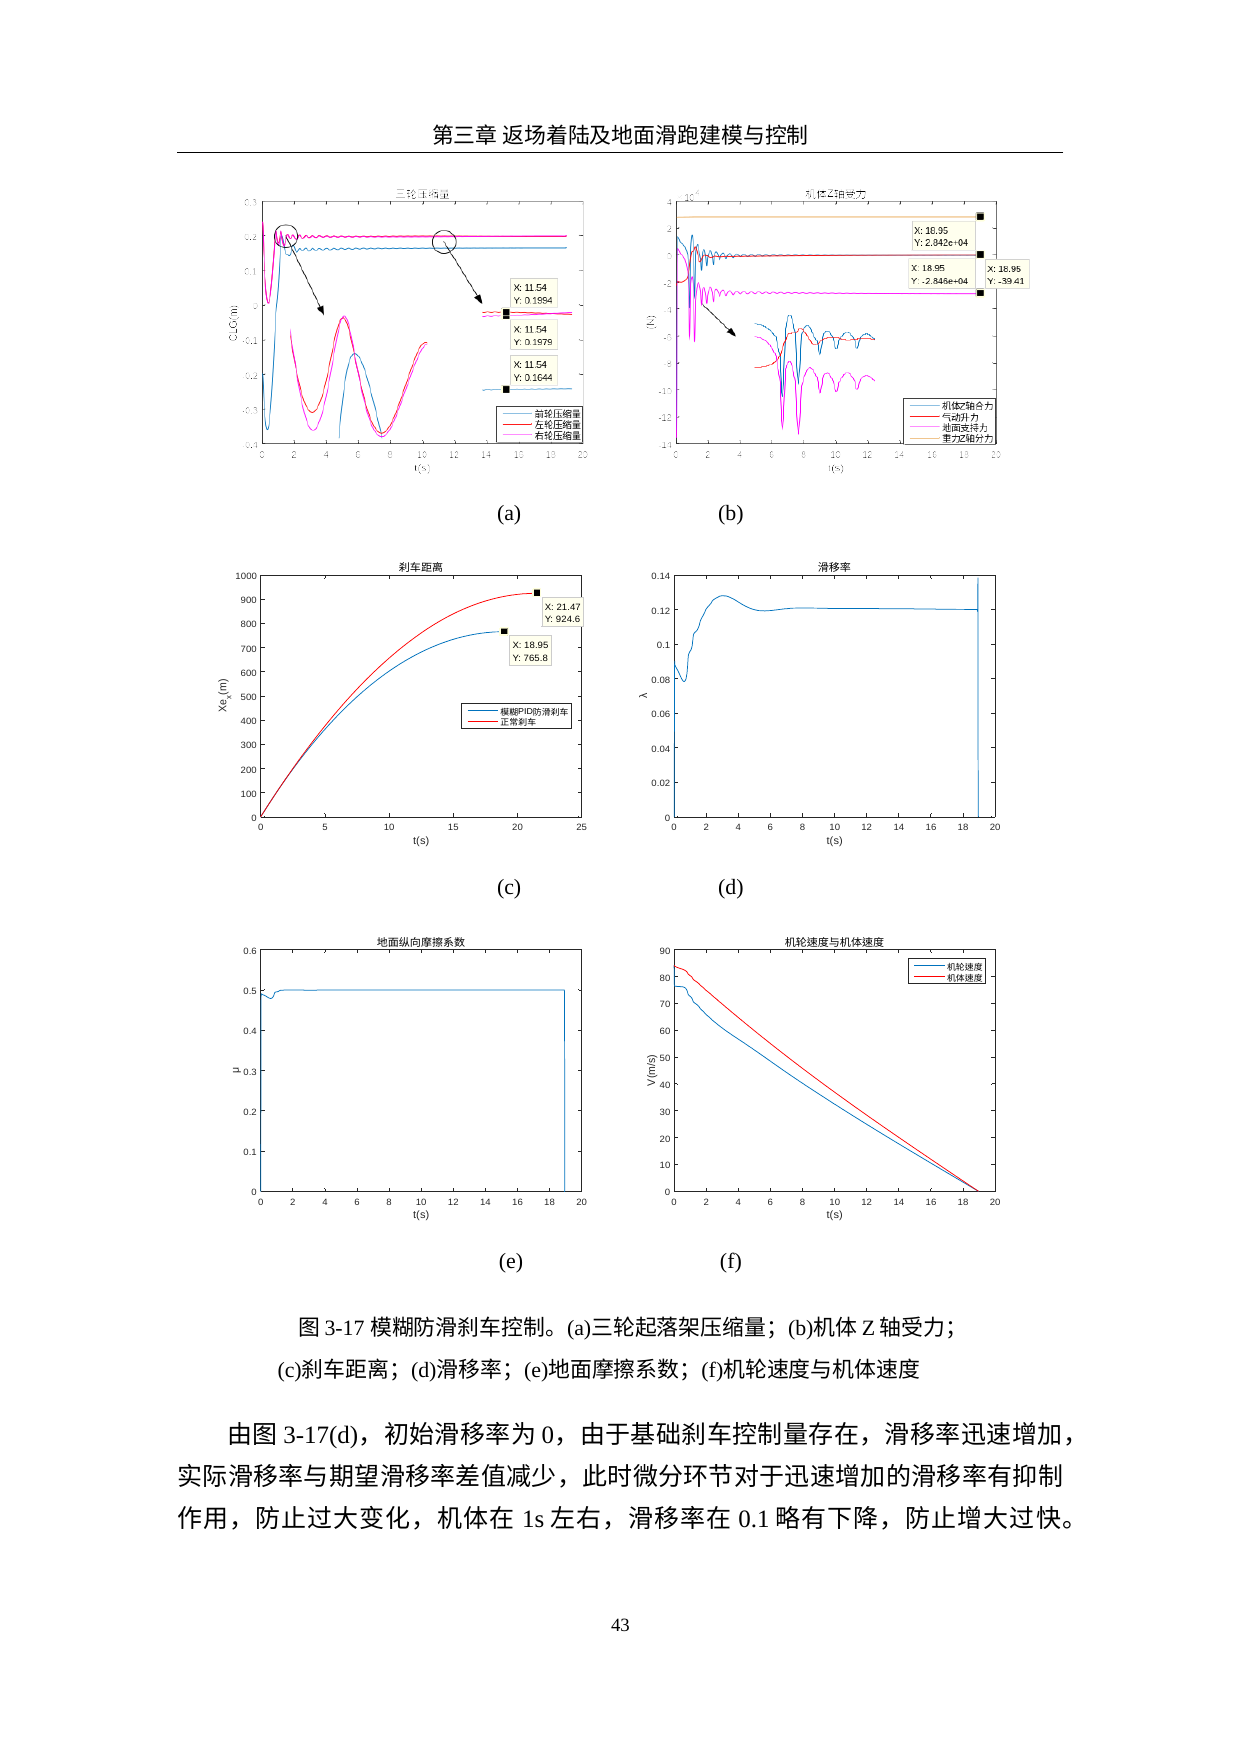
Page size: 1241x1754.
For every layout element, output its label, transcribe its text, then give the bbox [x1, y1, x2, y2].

text (c) (d) [177, 861, 1063, 903]
text (e) (f) [177, 1236, 1063, 1277]
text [177, 1411, 1063, 1536]
text 图3-17 模糊防滑刹车控制。(a)三轮起落架压缩量；(b)机体Z轴受力；(c)刹车距离；(d)滑移率；(e)地面摩擦系数；(f)机轮速度与机体速度 [277, 1302, 963, 1386]
text (a) (b) [177, 487, 1063, 528]
